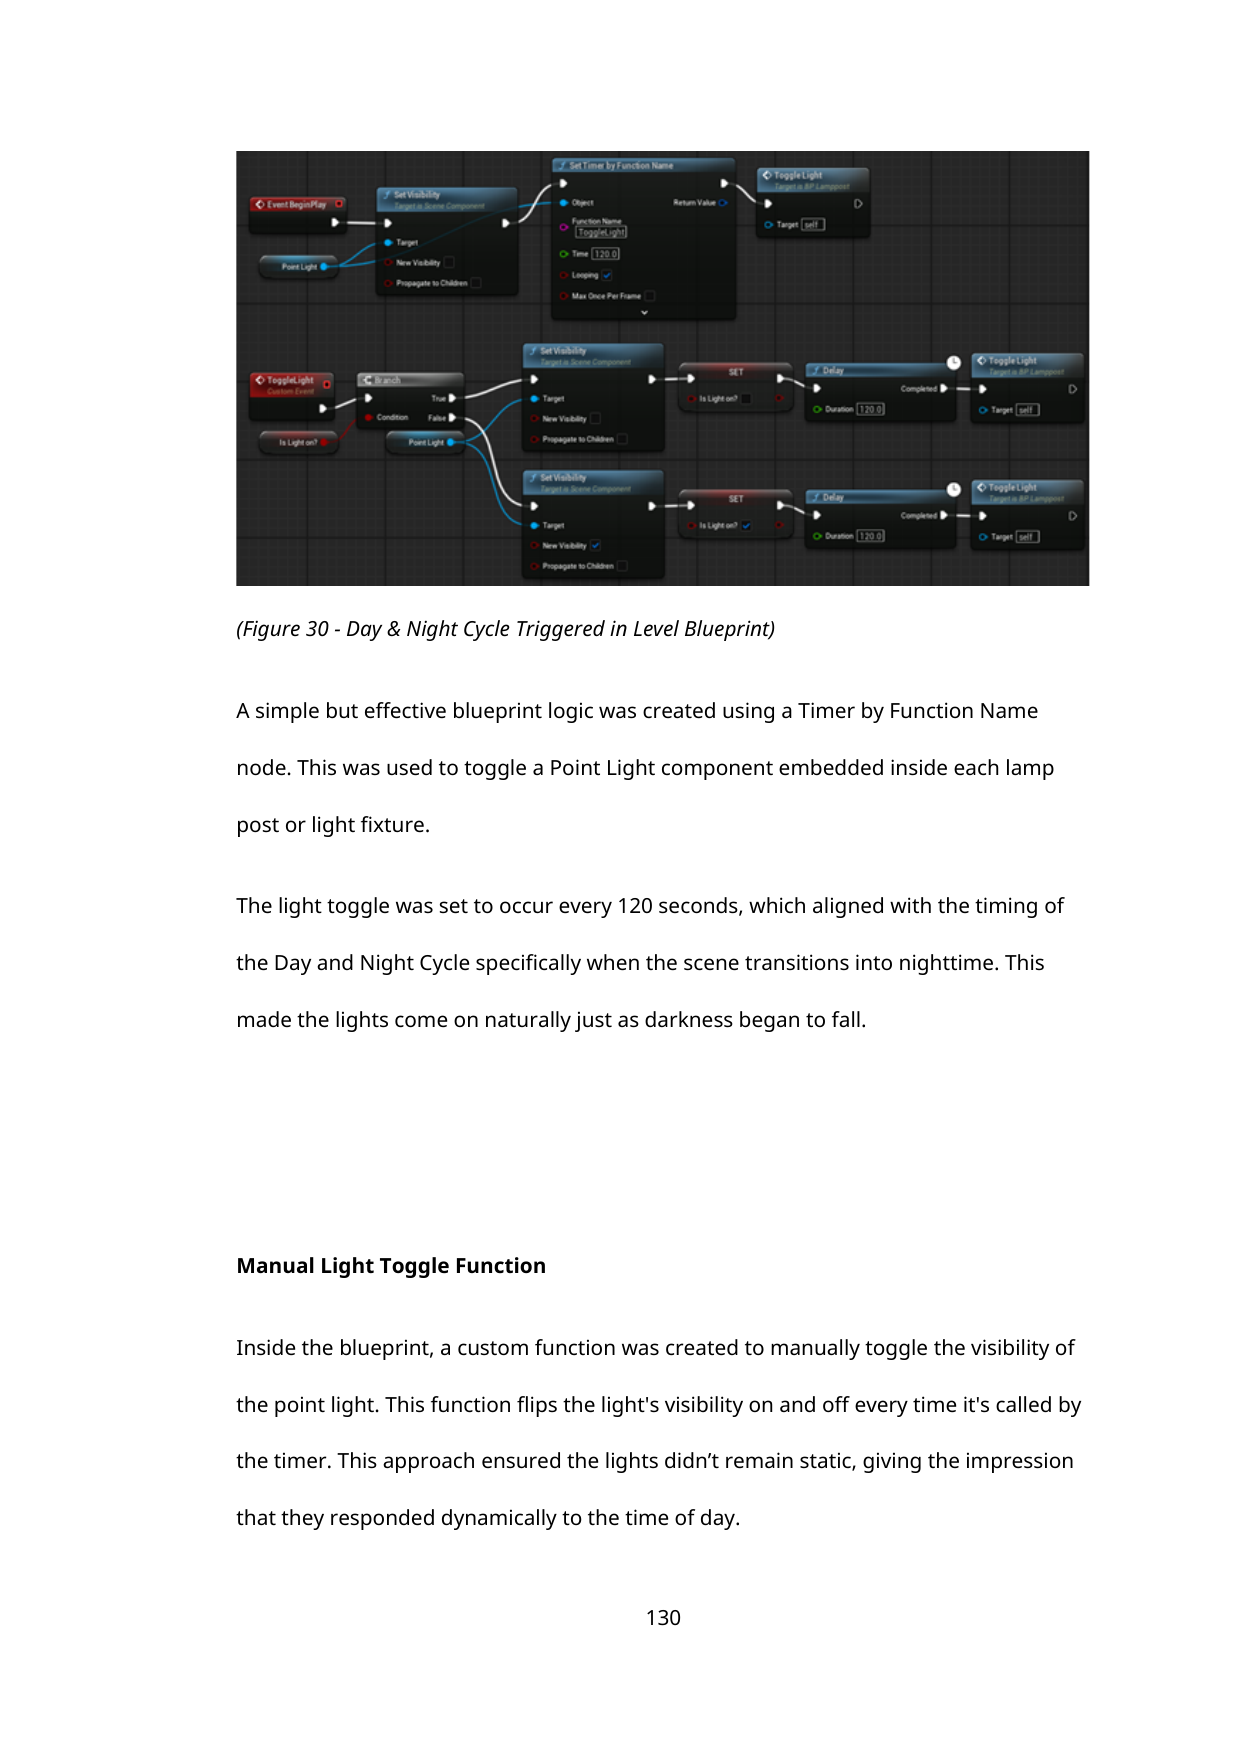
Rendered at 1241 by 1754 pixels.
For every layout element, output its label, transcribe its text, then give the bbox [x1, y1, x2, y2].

text A simple but effective blueprint logic was created using a Timer by Function Name node. This was used to toggle a Point Light component embedded inside each lamp post or light fixture. [236, 696, 1090, 838]
text Manual Light Toggle Function [236, 1251, 1090, 1279]
text The light toggle was set to occur every 120 seconds, which aligned with the timing of the Day and Night Cycle specifically when the scene transitions into nighttime. This made the lights come on naturally just as darkness began to fall. [236, 892, 1090, 1034]
picture [236, 151, 1090, 586]
text Inside the blueprint, a custom function was created to manually toggle the visibility of the point light. This function flips the light's visibility on and off every time it's called by the timer. This approach ensured the lights didn’t remain static, giving the impression that they responded dynamically to the time of day. [236, 1333, 1090, 1532]
text (Figure 30 - Day & Night Cycle Triggered in Level Blueprint) [236, 586, 1090, 642]
